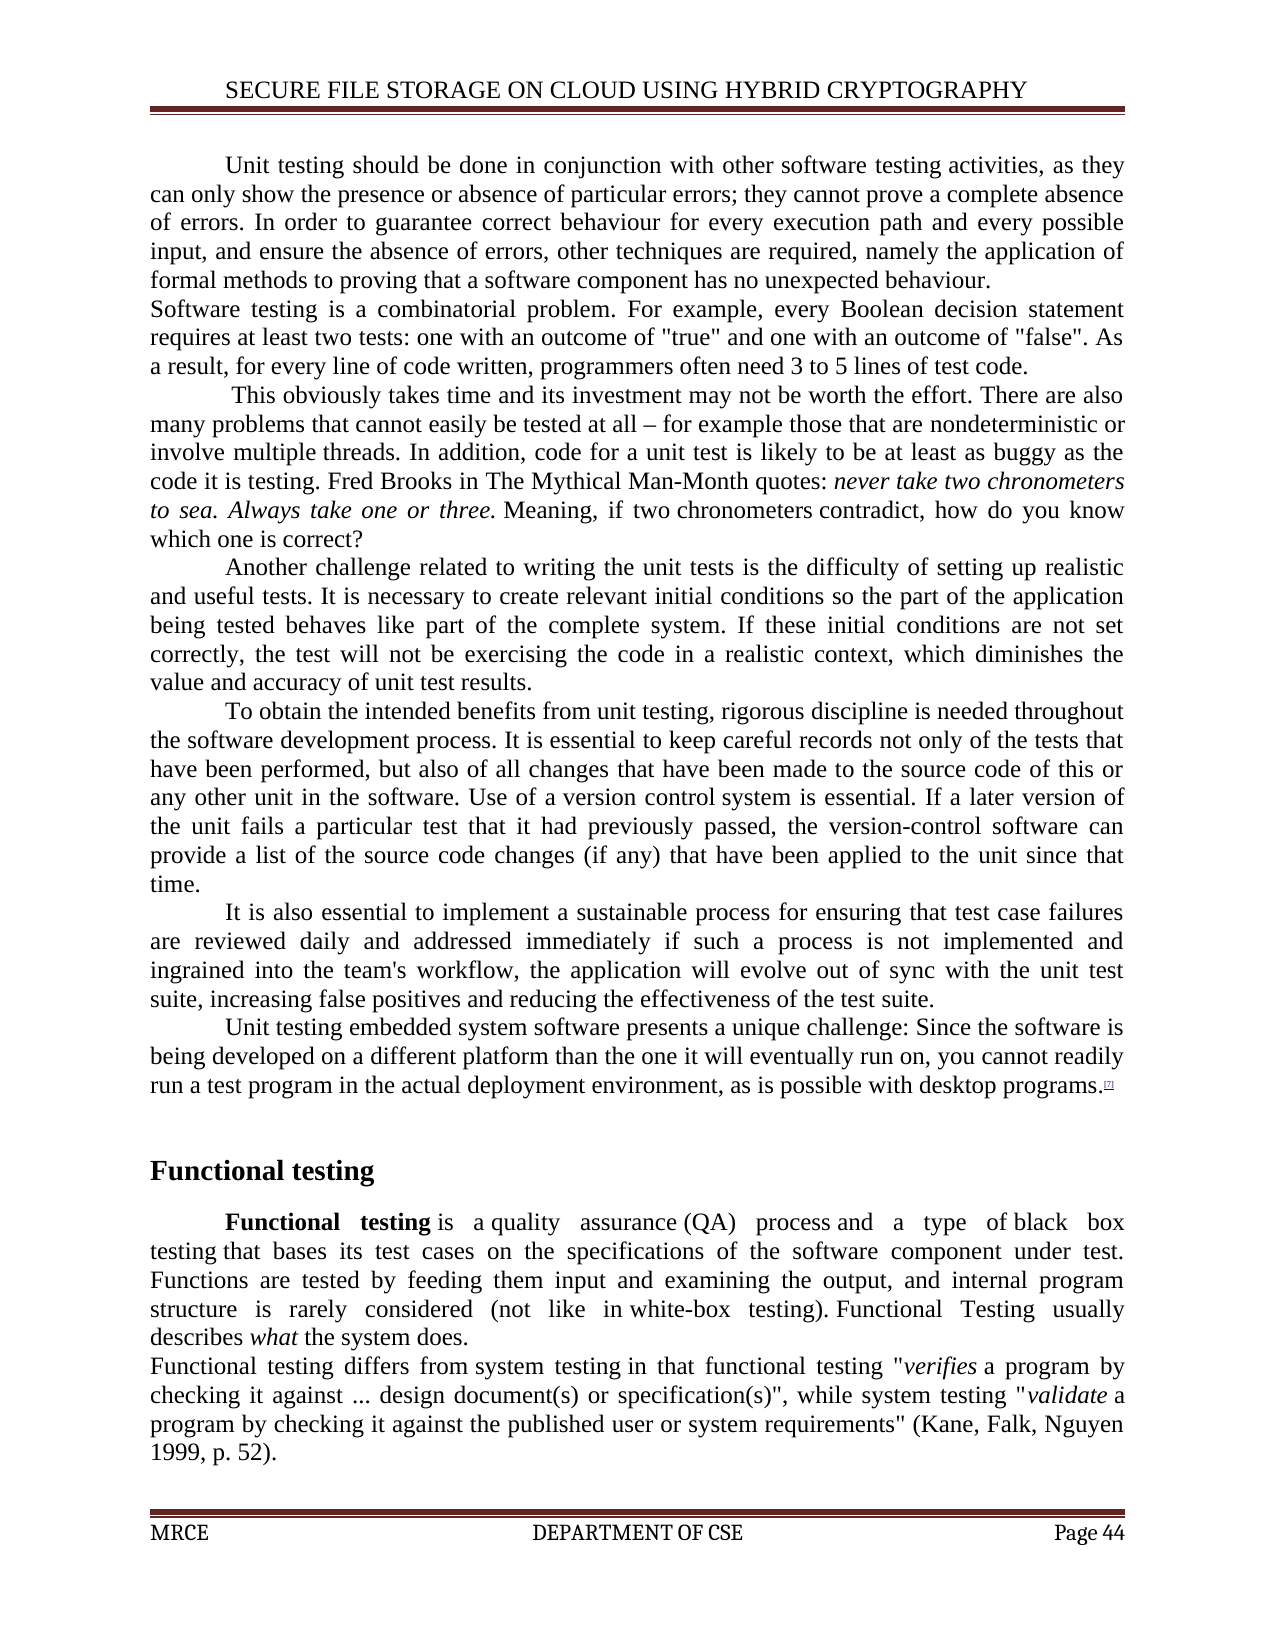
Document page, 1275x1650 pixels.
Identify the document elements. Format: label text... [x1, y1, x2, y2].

text Functional testing differs from system testing in that functional testing "verifies a program by checking it against ... design document(s) or specification(s)", while system testing "validate a program by checking it against the published user or system requirements" (Kane, Falk, Nguyen 1999, p. 52). [150, 1351, 1125, 1466]
text It is also essential to implement a sustainable process for ensuring that test case failures are reviewed daily and addressed immediately if such a process is not implemented and ingrained into the team's workflow, the application will evolve out of sync with the unit test suite, increasing false positives and reducing the effectiveness of the test suite. [150, 897, 1125, 1012]
text Software testing is a combinatorial problem. For example, every Boolean decision statement requires at least two tests: one with an outcome of "true" and one with an outcome of "false". As a result, for every line of code written, programmers often need 3 to 5 lines of test code. [150, 294, 1125, 380]
text To obtain the intended benefits from unit testing, rigorous discipline is needed throughout the software development process. It is essential to keep careful records not only of the tests that have been performed, but also of all changes that have been made to the source code of this or any other unit in the software. Use of a version control system is essential. If a later version of the unit fails a particular test that it had previously passed, the version-control software can provide a list of the source code changes (if any) that have been applied to the unit since that time. [150, 696, 1125, 897]
text Functional testing [150, 1153, 1125, 1187]
text Unit testing embedded system software presents a unique challenge: Since the software is being developed on a different platform than the one it will eventually run on, you cannot readily run a test program in the actual deployment environment, as is possible with desktop programs.[7] [150, 1012, 1125, 1099]
text This obviously takes time and its investment may not be worth the effort. There are also many problems that cannot easily be tested at all – for example those that are nondeterministic or involve multiple threads. In addition, code for a unit test is likely to be at least as buggy as the code it is testing. Fred Brooks in The Mythical Man-Month quotes: never take two chronometers to sea. Always take one or three. Meaning, if two chronometers contradict, how do you know which one is correct? [150, 380, 1125, 552]
text Functional testing is a quality assurance (QA) process and a type of black box testing that bases its test cases on the specifications of the software component under test. Functions are tested by feeding them input and examining the output, and internal program structure is rarely considered (not like in white-box testing). Functional Testing usually describes what the system does. [150, 1207, 1125, 1351]
text Unit testing should be done in conjunction with other software testing activities, as they can only show the presence or absence of particular errors; they cannot prove a complete absence of errors. In order to guarantee correct behaviour for every execution path and every possible input, and ensure the absence of errors, other techniques are required, namely the application of formal methods to proving that a software component has no unexpected behaviour. [150, 150, 1125, 294]
text Another challenge related to writing the unit tests is the difficulty of setting up realistic and useful tests. It is necessary to create relevant initial conditions so the part of the application being tested behaves like part of the complete system. If these initial conditions are not set correctly, the test will not be exercising the code in a realistic context, which diminishes the value and accuracy of unit test results. [150, 552, 1125, 696]
